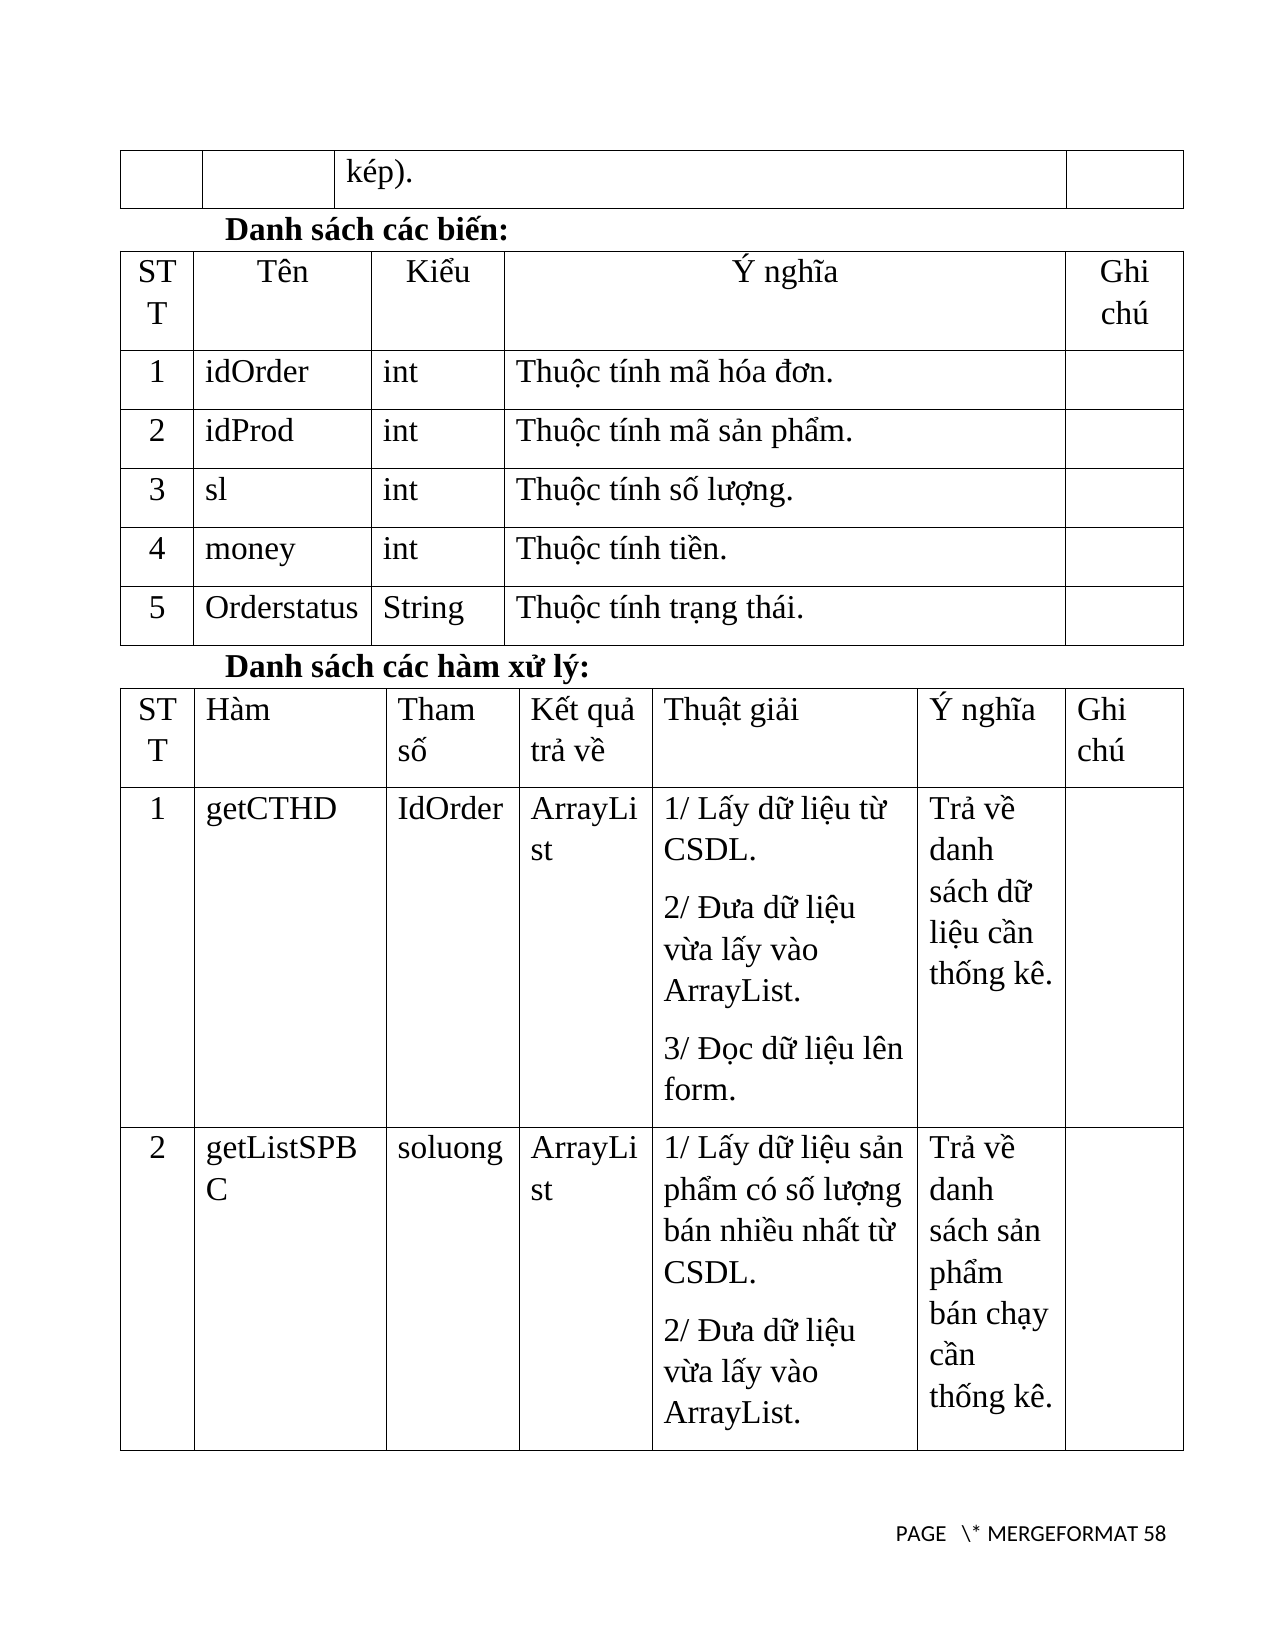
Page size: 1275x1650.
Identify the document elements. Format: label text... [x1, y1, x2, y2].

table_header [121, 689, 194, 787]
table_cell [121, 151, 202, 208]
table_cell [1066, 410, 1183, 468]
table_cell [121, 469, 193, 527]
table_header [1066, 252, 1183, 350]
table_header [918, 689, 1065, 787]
list Danh sách các hàm xử lý: [225, 646, 1167, 685]
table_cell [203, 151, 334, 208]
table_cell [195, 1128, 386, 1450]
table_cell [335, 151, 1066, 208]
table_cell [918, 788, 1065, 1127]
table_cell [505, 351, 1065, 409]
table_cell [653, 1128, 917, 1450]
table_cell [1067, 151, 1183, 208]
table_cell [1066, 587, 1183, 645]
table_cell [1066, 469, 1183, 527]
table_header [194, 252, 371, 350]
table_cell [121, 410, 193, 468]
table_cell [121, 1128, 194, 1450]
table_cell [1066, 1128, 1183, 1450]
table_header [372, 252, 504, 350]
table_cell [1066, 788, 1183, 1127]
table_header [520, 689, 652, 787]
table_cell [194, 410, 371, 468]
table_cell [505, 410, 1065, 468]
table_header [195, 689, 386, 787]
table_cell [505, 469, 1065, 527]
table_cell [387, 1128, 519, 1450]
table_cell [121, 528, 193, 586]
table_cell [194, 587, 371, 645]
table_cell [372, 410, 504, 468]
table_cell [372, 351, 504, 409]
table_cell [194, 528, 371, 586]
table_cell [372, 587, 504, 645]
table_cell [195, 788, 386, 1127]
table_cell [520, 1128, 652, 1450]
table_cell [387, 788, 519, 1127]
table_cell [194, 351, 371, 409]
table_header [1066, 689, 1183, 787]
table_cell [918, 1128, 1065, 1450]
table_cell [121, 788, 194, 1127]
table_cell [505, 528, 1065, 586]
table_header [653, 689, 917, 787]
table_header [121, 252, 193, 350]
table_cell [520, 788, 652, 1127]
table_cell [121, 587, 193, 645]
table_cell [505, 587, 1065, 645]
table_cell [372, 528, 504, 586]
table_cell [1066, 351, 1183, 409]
list Danh sách các biến: [225, 209, 1167, 247]
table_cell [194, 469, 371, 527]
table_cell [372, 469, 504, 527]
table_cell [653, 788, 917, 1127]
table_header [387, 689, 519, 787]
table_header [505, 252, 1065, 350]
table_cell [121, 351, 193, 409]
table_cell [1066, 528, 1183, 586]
